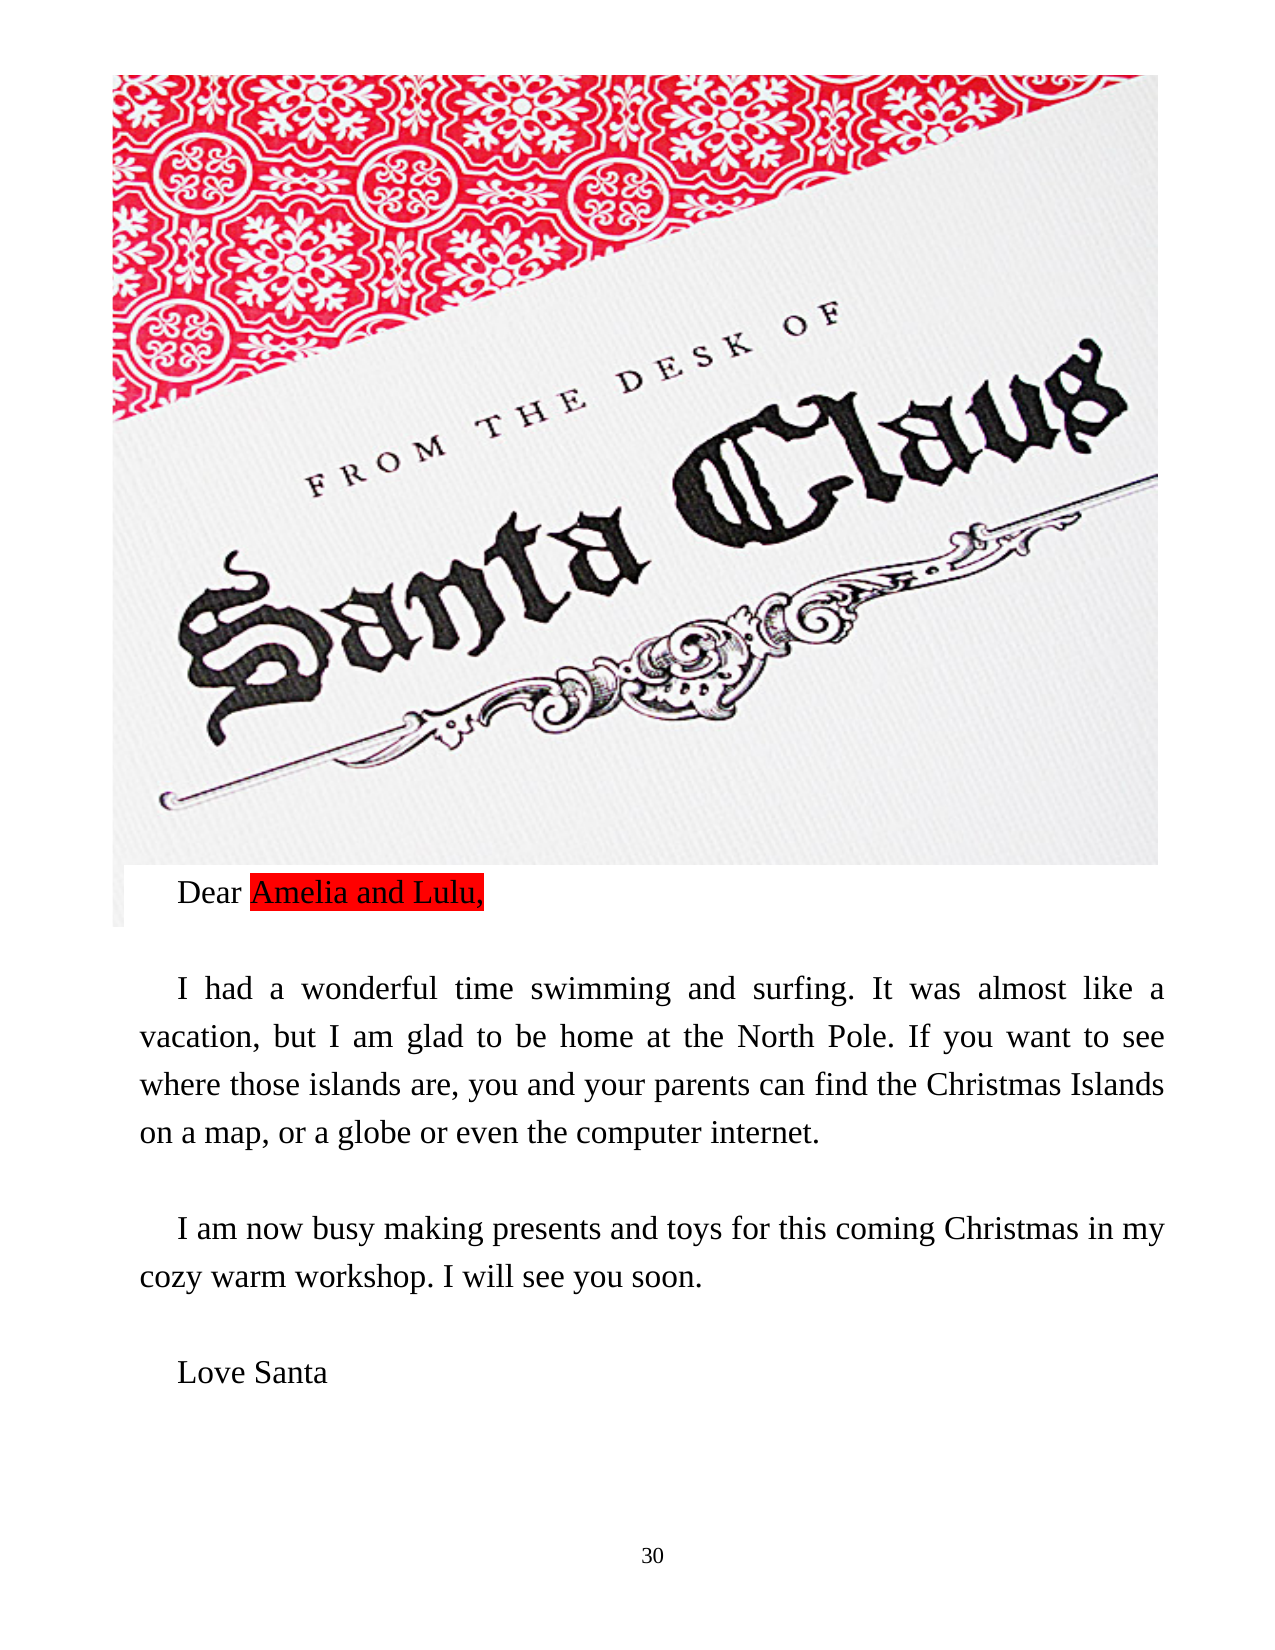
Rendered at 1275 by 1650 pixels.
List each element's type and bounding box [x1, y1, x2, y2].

picture [112, 75, 1158, 927]
